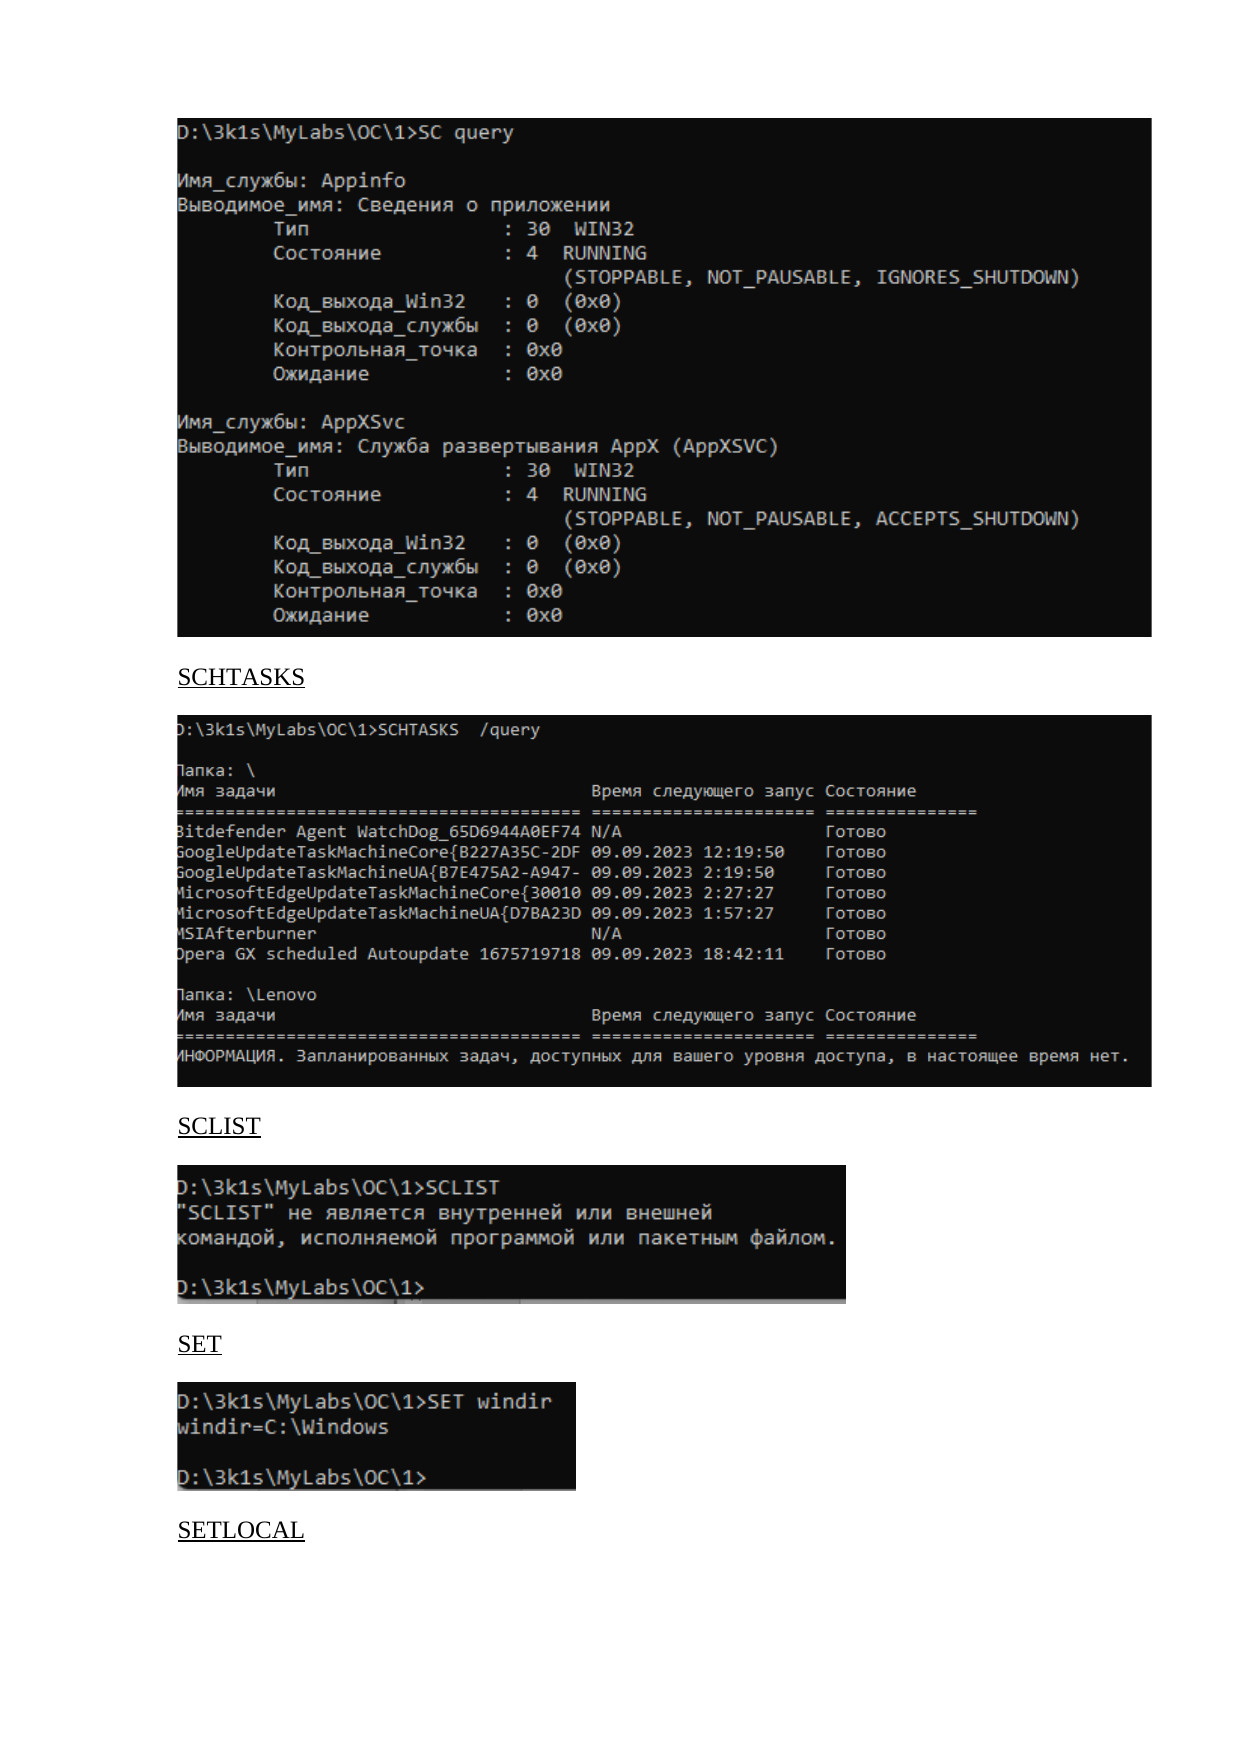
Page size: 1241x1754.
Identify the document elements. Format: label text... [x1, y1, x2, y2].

picture [177, 715, 1152, 1087]
picture [177, 1165, 846, 1304]
picture [177, 1382, 576, 1491]
text SCHTASKS [177, 662, 1152, 690]
picture [177, 118, 1152, 637]
text SET [177, 1329, 1152, 1358]
text SCLIST [177, 1111, 1152, 1140]
text SETLOCAL [177, 1515, 1152, 1544]
